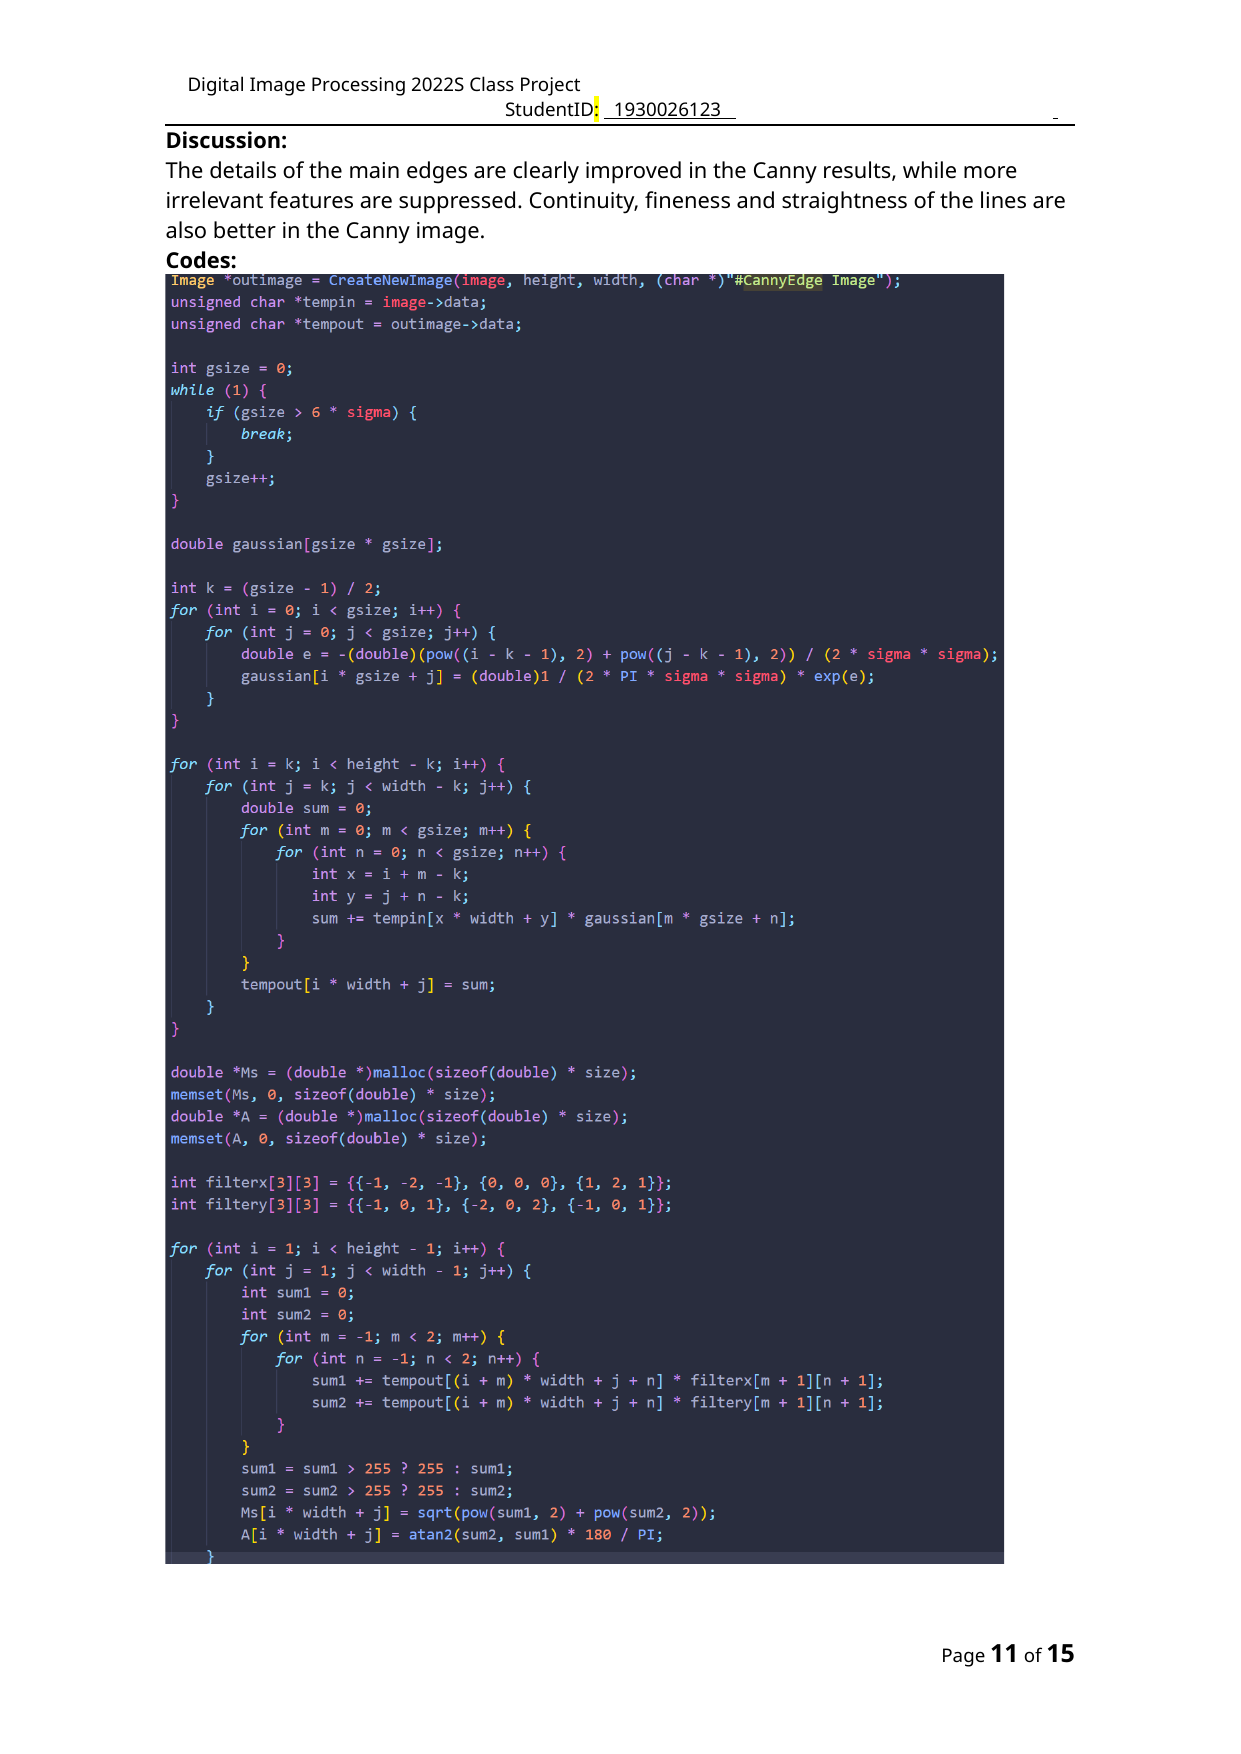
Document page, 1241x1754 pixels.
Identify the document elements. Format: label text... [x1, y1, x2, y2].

text The details of the main edges are clearly improved in the Canny results, while more irrelevant features are suppressed. Continuity, fineness and straightness of the lines are also better in the Canny image. [165, 155, 1075, 245]
picture [165, 274, 1005, 1564]
text Discussion: [165, 126, 1075, 155]
text Codes: [165, 245, 1075, 274]
